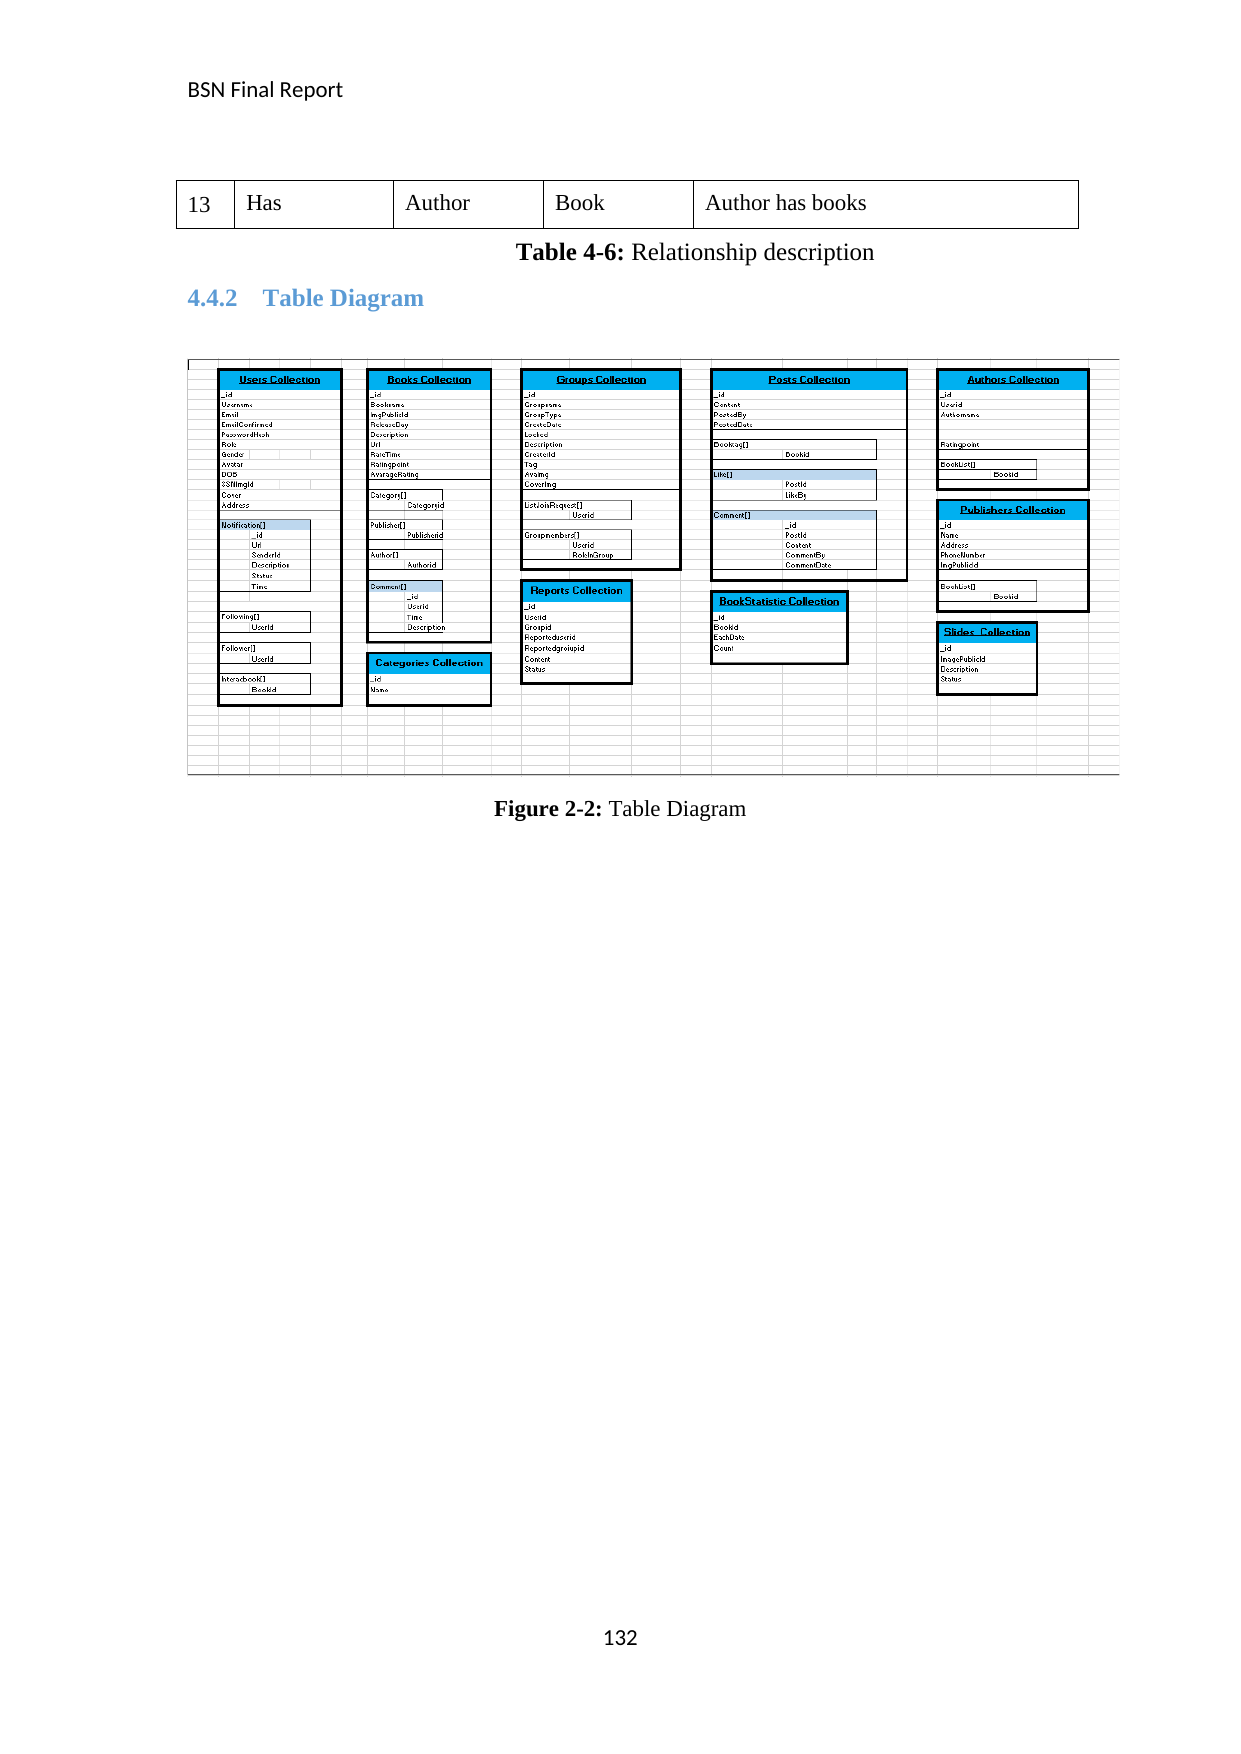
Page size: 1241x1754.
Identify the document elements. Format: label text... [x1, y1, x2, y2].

picture [187, 358, 1120, 777]
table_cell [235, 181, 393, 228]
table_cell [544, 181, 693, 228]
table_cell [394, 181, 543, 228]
text Figure 2-2: Table Diagram [187, 795, 1053, 821]
subtitle Table Diagram [187, 283, 1053, 312]
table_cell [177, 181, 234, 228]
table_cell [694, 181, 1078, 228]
